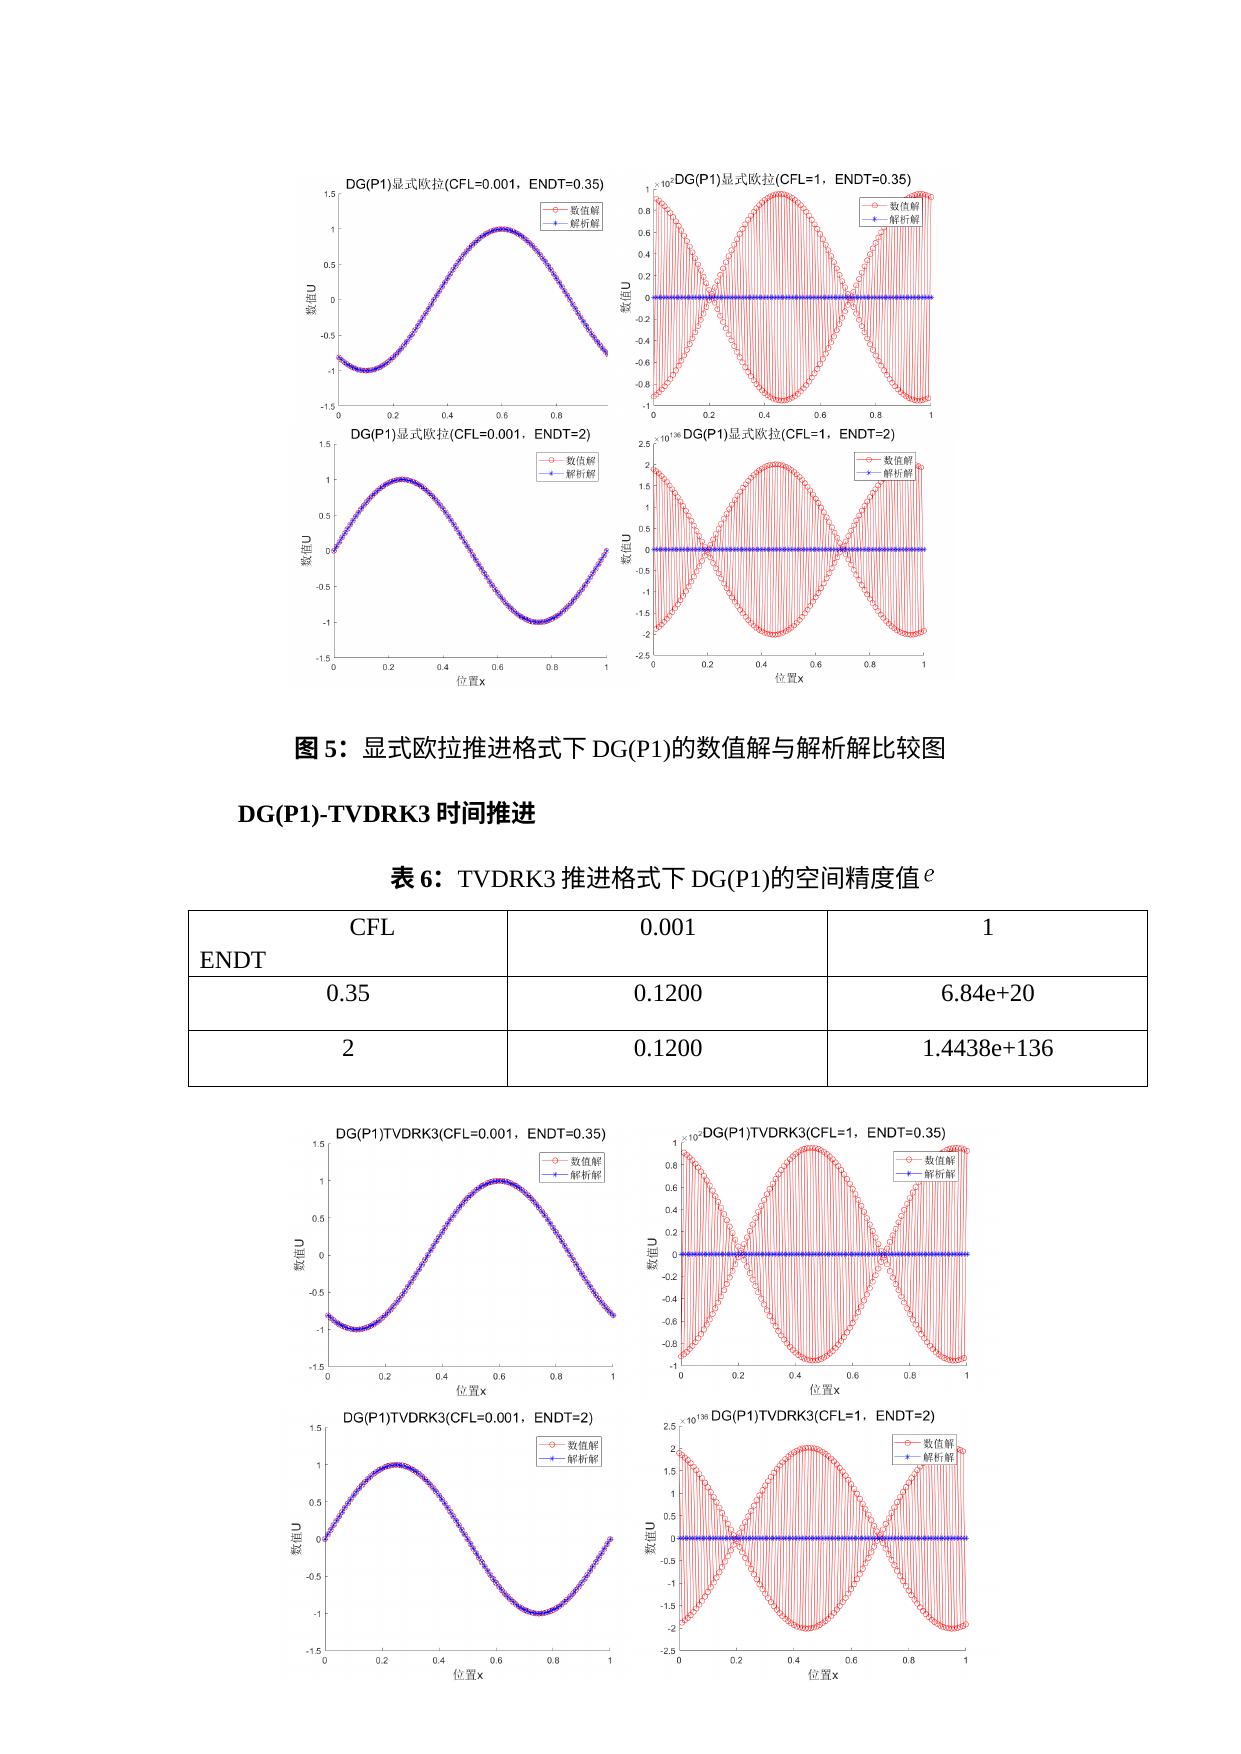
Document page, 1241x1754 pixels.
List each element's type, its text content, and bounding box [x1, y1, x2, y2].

table_cell 0.1200 [508, 977, 827, 1030]
picture [288, 168, 964, 688]
table_cell 1.4438e+136 [828, 1031, 1147, 1086]
table_cell 2 [189, 1031, 507, 1086]
text DG(P1)-TVDRK3时间推进 [187, 779, 1053, 844]
list 表6：TVDRK3推进格式下DG(P1)的空间精度值 [275, 844, 1053, 909]
table_cell 6.84e+20 [828, 977, 1147, 1030]
table_header CFL ENDT [189, 911, 507, 976]
picture [277, 1404, 1001, 1682]
table_cell 0.35 [189, 977, 507, 1030]
table_header 0.001 [508, 911, 827, 976]
table_cell 0.1200 [508, 1031, 827, 1086]
table_header 1 [828, 911, 1147, 976]
text 图5：显式欧拉推进格式下DG(P1)的数值解与解析解比较图 [187, 714, 1053, 779]
picture [280, 1121, 1002, 1398]
